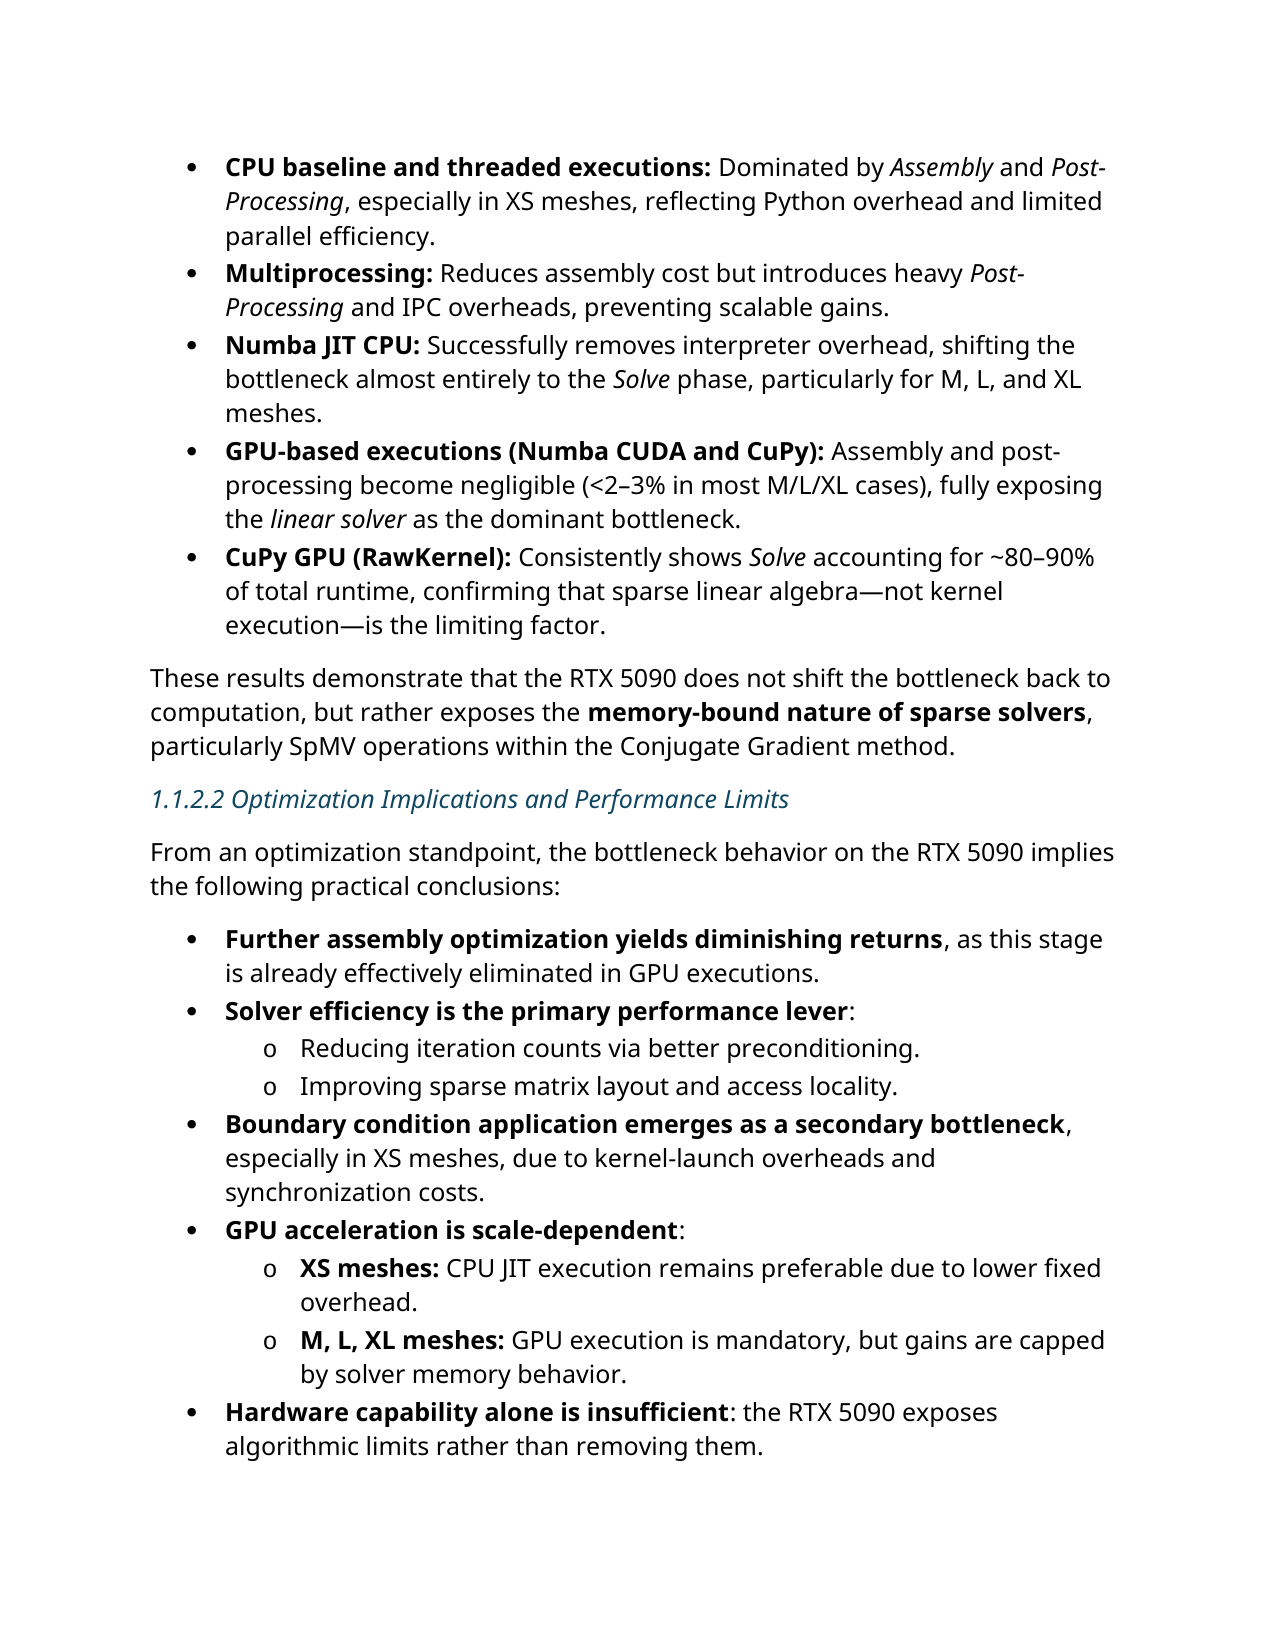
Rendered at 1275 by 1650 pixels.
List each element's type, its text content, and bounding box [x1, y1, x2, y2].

list CPU baseline and threaded executions: Dominated by Assembly and Post-Processing, especially in XS meshes, reflecting Python overhead and limited parallel efficiency. [187, 150, 1125, 252]
list Solver efficiency is the primary performance lever: [187, 993, 1125, 1027]
subtitle 1.1.2.2 Optimization Implications and Performance Limits [150, 782, 1125, 816]
list Hardware capability alone is insufficient: the RTX 5090 exposes algorithmic limits rather than removing them. [187, 1395, 1125, 1463]
list M, L, XL meshes: GPU execution is mandatory, but gains are capped by solver memory behavior. [262, 1323, 1125, 1391]
list Boundary condition application emerges as a secondary bottleneck, especially in XS meshes, due to kernel-launch overheads and synchronization costs. [187, 1107, 1125, 1209]
list Numba JIT CPU: Successfully removes interpreter overhead, shifting the bottleneck almost entirely to the Solve phase, particularly for M, L, and XL meshes. [187, 328, 1125, 430]
list Multiprocessing: Reduces assembly cost but introduces heavy Post-Processing and IPC overheads, preventing scalable gains. [187, 256, 1125, 324]
list Improving sparse matrix layout and access locality. [262, 1069, 1125, 1103]
list GPU acceleration is scale-dependent: [187, 1213, 1125, 1247]
list GPU-based executions (Numba CUDA and CuPy): Assembly and post-processing become negligible (<2–3% in most M/L/XL cases), fully exposing the linear solver as the dominant bottleneck. [187, 434, 1125, 536]
text These results demonstrate that the RTX 5090 does not shift the bottleneck back to computation, but rather exposes the memory-bound nature of sparse solvers, particularly SpMV operations within the Conjugate Gradient method. [150, 661, 1125, 763]
list Further assembly optimization yields diminishing returns, as this stage is already effectively eliminated in GPU executions. [187, 921, 1125, 989]
list XS meshes: CPU JIT execution remains preferable due to lower fixed overhead. [262, 1251, 1125, 1319]
text From an optimization standpoint, the bottleneck behavior on the RTX 5090 implies the following practical conclusions: [150, 834, 1125, 902]
list Reducing iteration counts via better preconditioning. [262, 1031, 1125, 1065]
list CuPy GPU (RawKernel): Consistently shows Solve accounting for ~80–90% of total runtime, confirming that sparse linear algebra—not kernel execution—is the limiting factor. [187, 540, 1125, 642]
